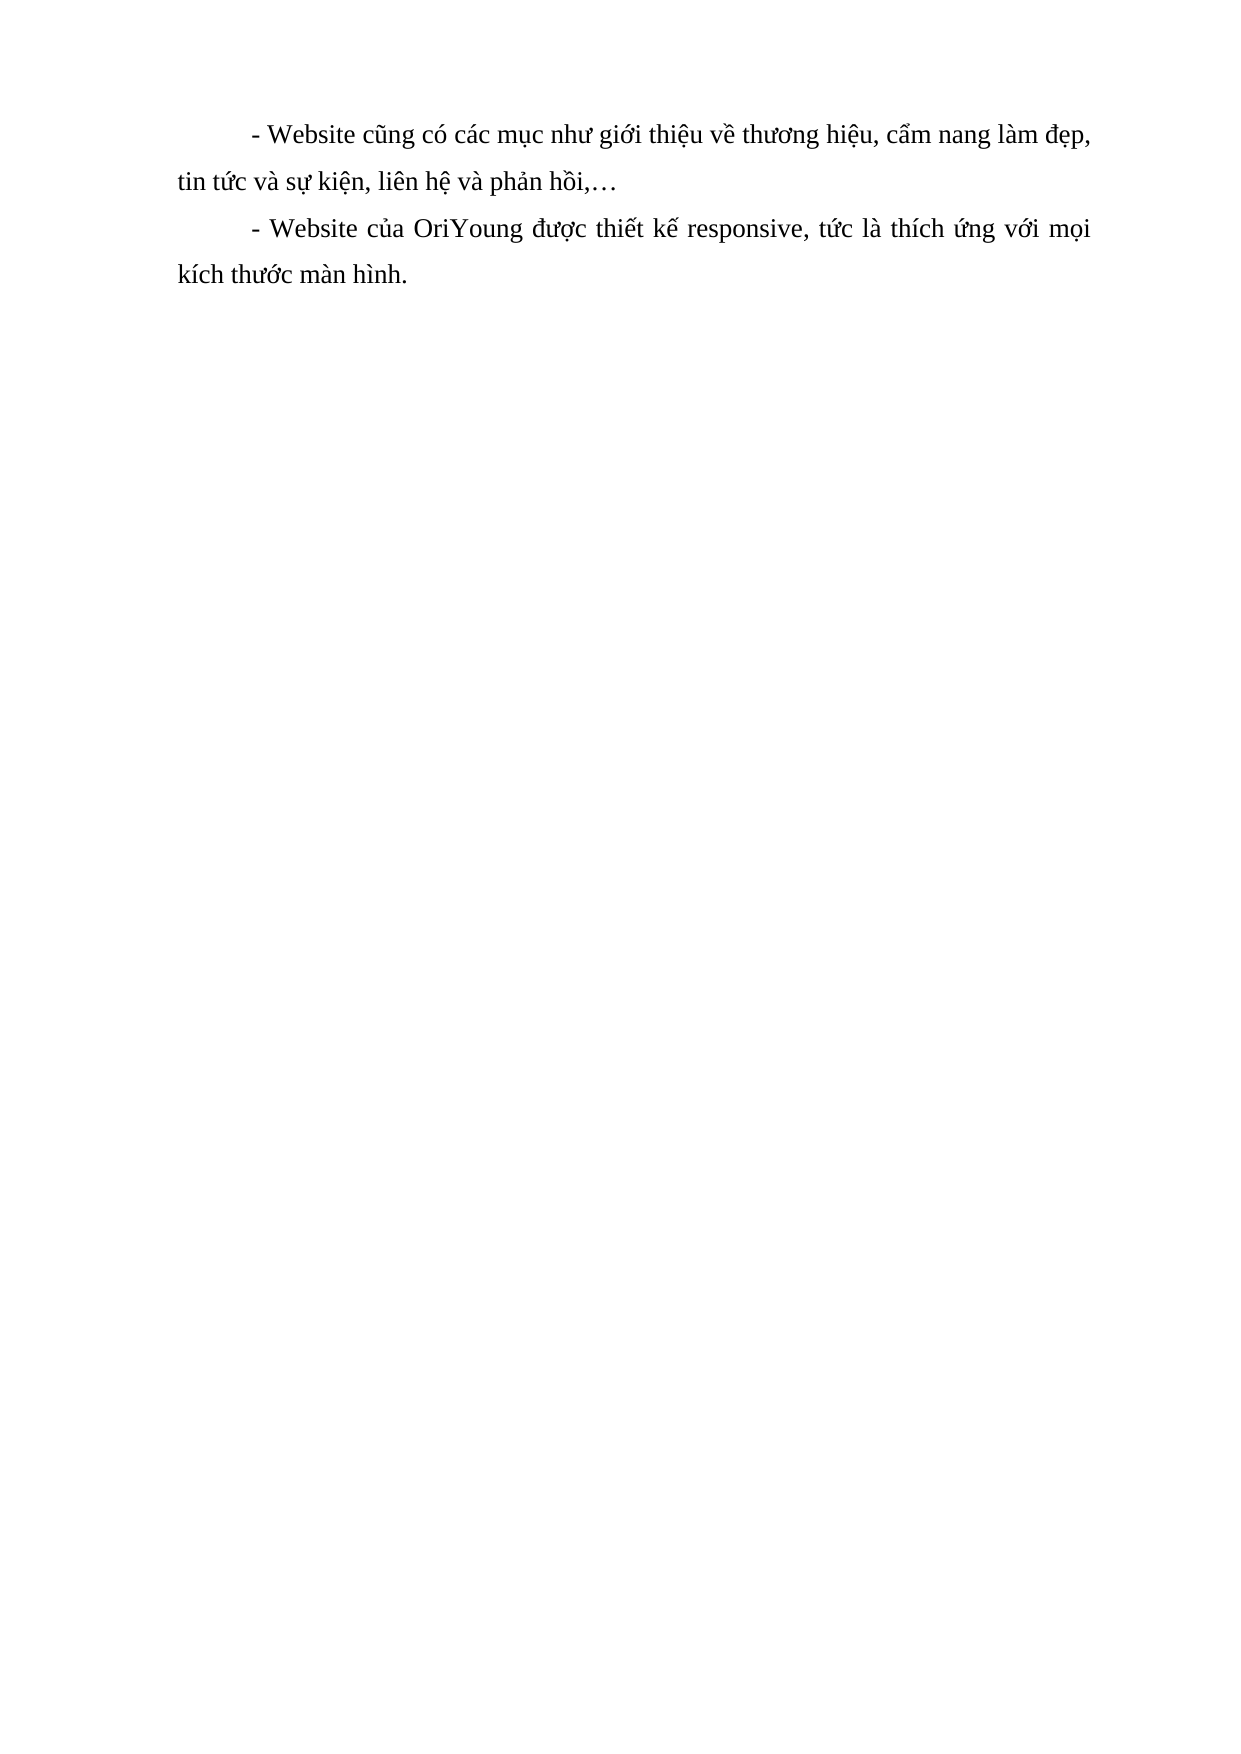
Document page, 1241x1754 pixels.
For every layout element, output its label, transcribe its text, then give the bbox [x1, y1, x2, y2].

text - Website của OriYoung được thiết kế responsive, tức là thích ứng với mọi kích thước màn hình. [177, 212, 1092, 290]
text - Website cũng có các mục như giới thiệu về thương hiệu, cẩm nang làm đẹp, tin tức và sự kiện, liên hệ và phản hồi,… [177, 118, 1092, 196]
